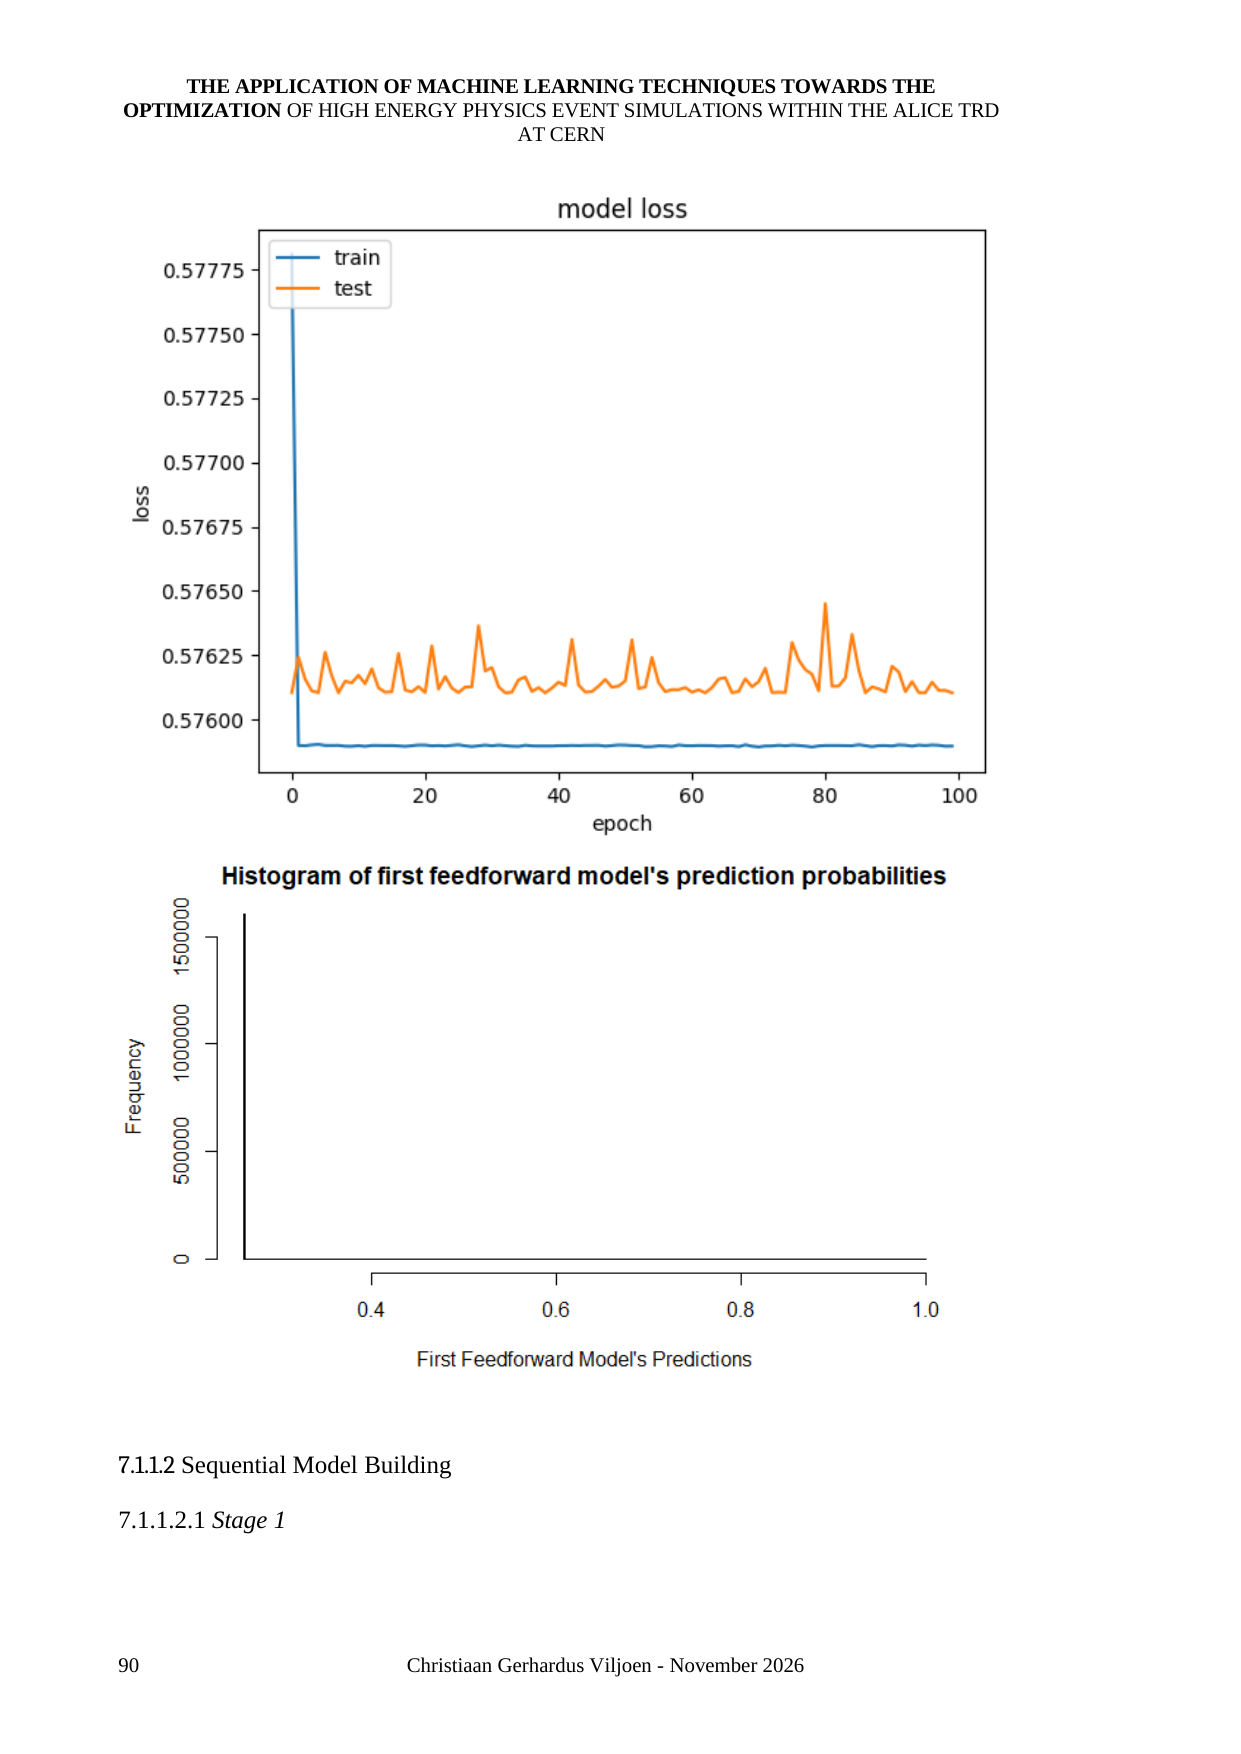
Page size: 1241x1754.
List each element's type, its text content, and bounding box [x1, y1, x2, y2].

subtitle Stage 1 [118, 1505, 1004, 1533]
picture [118, 183, 1004, 1397]
subtitle Sequential Model Building [118, 1450, 1004, 1480]
